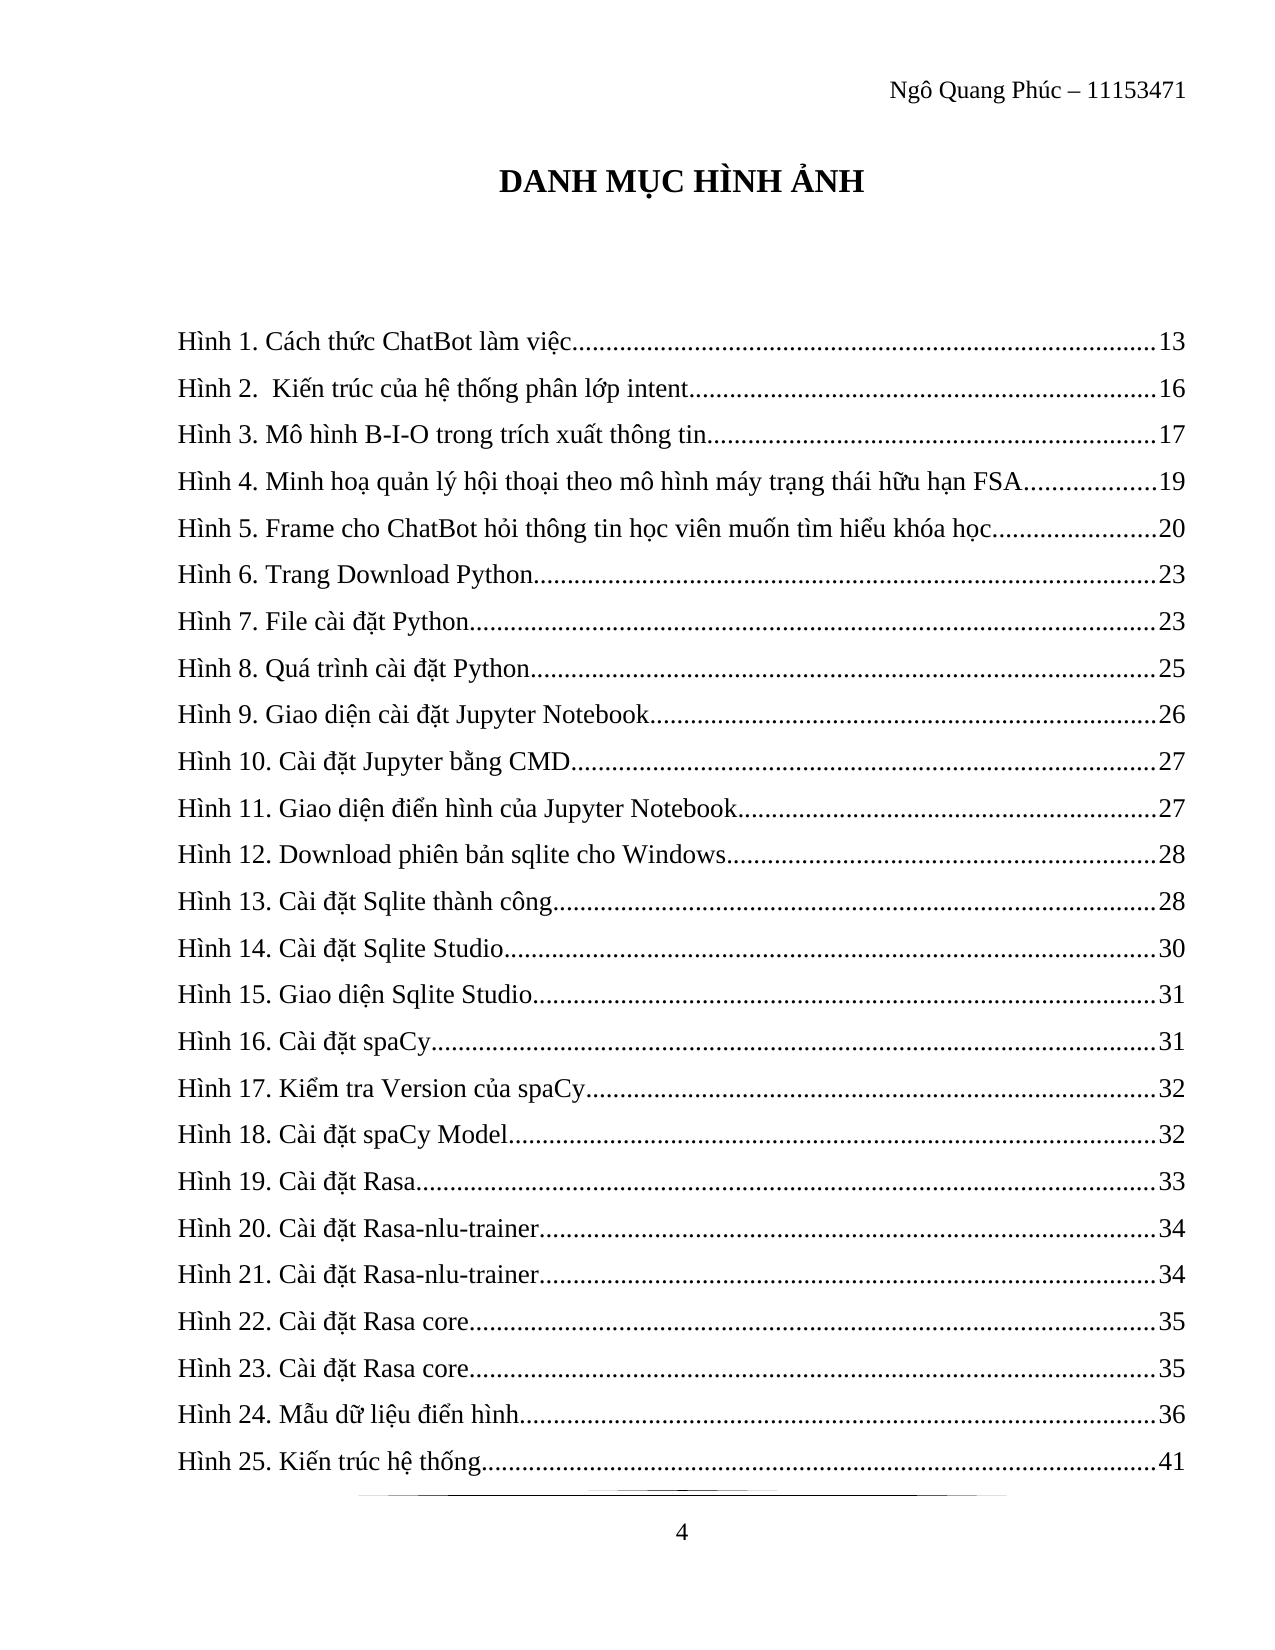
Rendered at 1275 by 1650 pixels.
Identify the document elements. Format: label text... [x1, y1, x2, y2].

text Hình 24. Mẫu dữ liệu điển hình 36 [177, 1398, 1186, 1429]
text Hình 3. Mô hình B-I-O trong trích xuất thông tin 17 [177, 418, 1186, 449]
text Hình 1. Cách thức ChatBot làm việc 13 [177, 325, 1186, 356]
text Hình 17. Kiểm tra Version của spaCy 32 [177, 1072, 1186, 1103]
text Hình 12. Download phiên bản sqlite cho Windows 28 [177, 838, 1186, 869]
text Hình 23. Cài đặt Rasa core 35 [177, 1352, 1186, 1383]
text Hình 9. Giao diện cài đặt Jupyter Notebook 26 [177, 698, 1186, 729]
text Hình 21. Cài đặt Rasa-nlu-trainer 34 [177, 1258, 1186, 1289]
text Hình 16. Cài đặt spaCy 31 [177, 1025, 1186, 1056]
text Hình 10. Cài đặt Jupyter bằng CMD 27 [177, 745, 1186, 776]
text Hình 6. Trang Download Python 23 [177, 558, 1186, 589]
text Hình 7. File cài đặt Python 23 [177, 605, 1186, 636]
text Hình 5. Frame cho ChatBot hỏi thông tin học viên muốn tìm hiểu khóa học 20 [177, 512, 1186, 543]
text Hình 15. Giao diện Sqlite Studio 31 [177, 978, 1186, 1009]
subtitle DANH MỤC HÌNH ẢNH [177, 162, 1186, 200]
text Hình 8. Quá trình cài đặt Python 25 [177, 652, 1186, 683]
text Hình 14. Cài đặt Sqlite Studio 30 [177, 932, 1186, 963]
text Hình 20. Cài đặt Rasa-nlu-trainer 34 [177, 1212, 1186, 1243]
text Hình 25. Kiến trúc hệ thống 41 [177, 1445, 1186, 1476]
text Hình 2. Kiến trúc của hệ thống phân lớp intent 16 [177, 372, 1186, 403]
text Hình 4. Minh hoạ quản lý hội thoại theo mô hình máy trạng thái hữu hạn FSA 19 [177, 465, 1186, 496]
text Hình 18. Cài đặt spaCy Model 32 [177, 1118, 1186, 1149]
text Hình 11. Giao diện điển hình của Jupyter Notebook 27 [177, 792, 1186, 823]
text Hình 19. Cài đặt Rasa 33 [177, 1165, 1186, 1196]
text Hình 13. Cài đặt Sqlite thành công 28 [177, 885, 1186, 916]
text Hình 22. Cài đặt Rasa core 35 [177, 1305, 1186, 1336]
